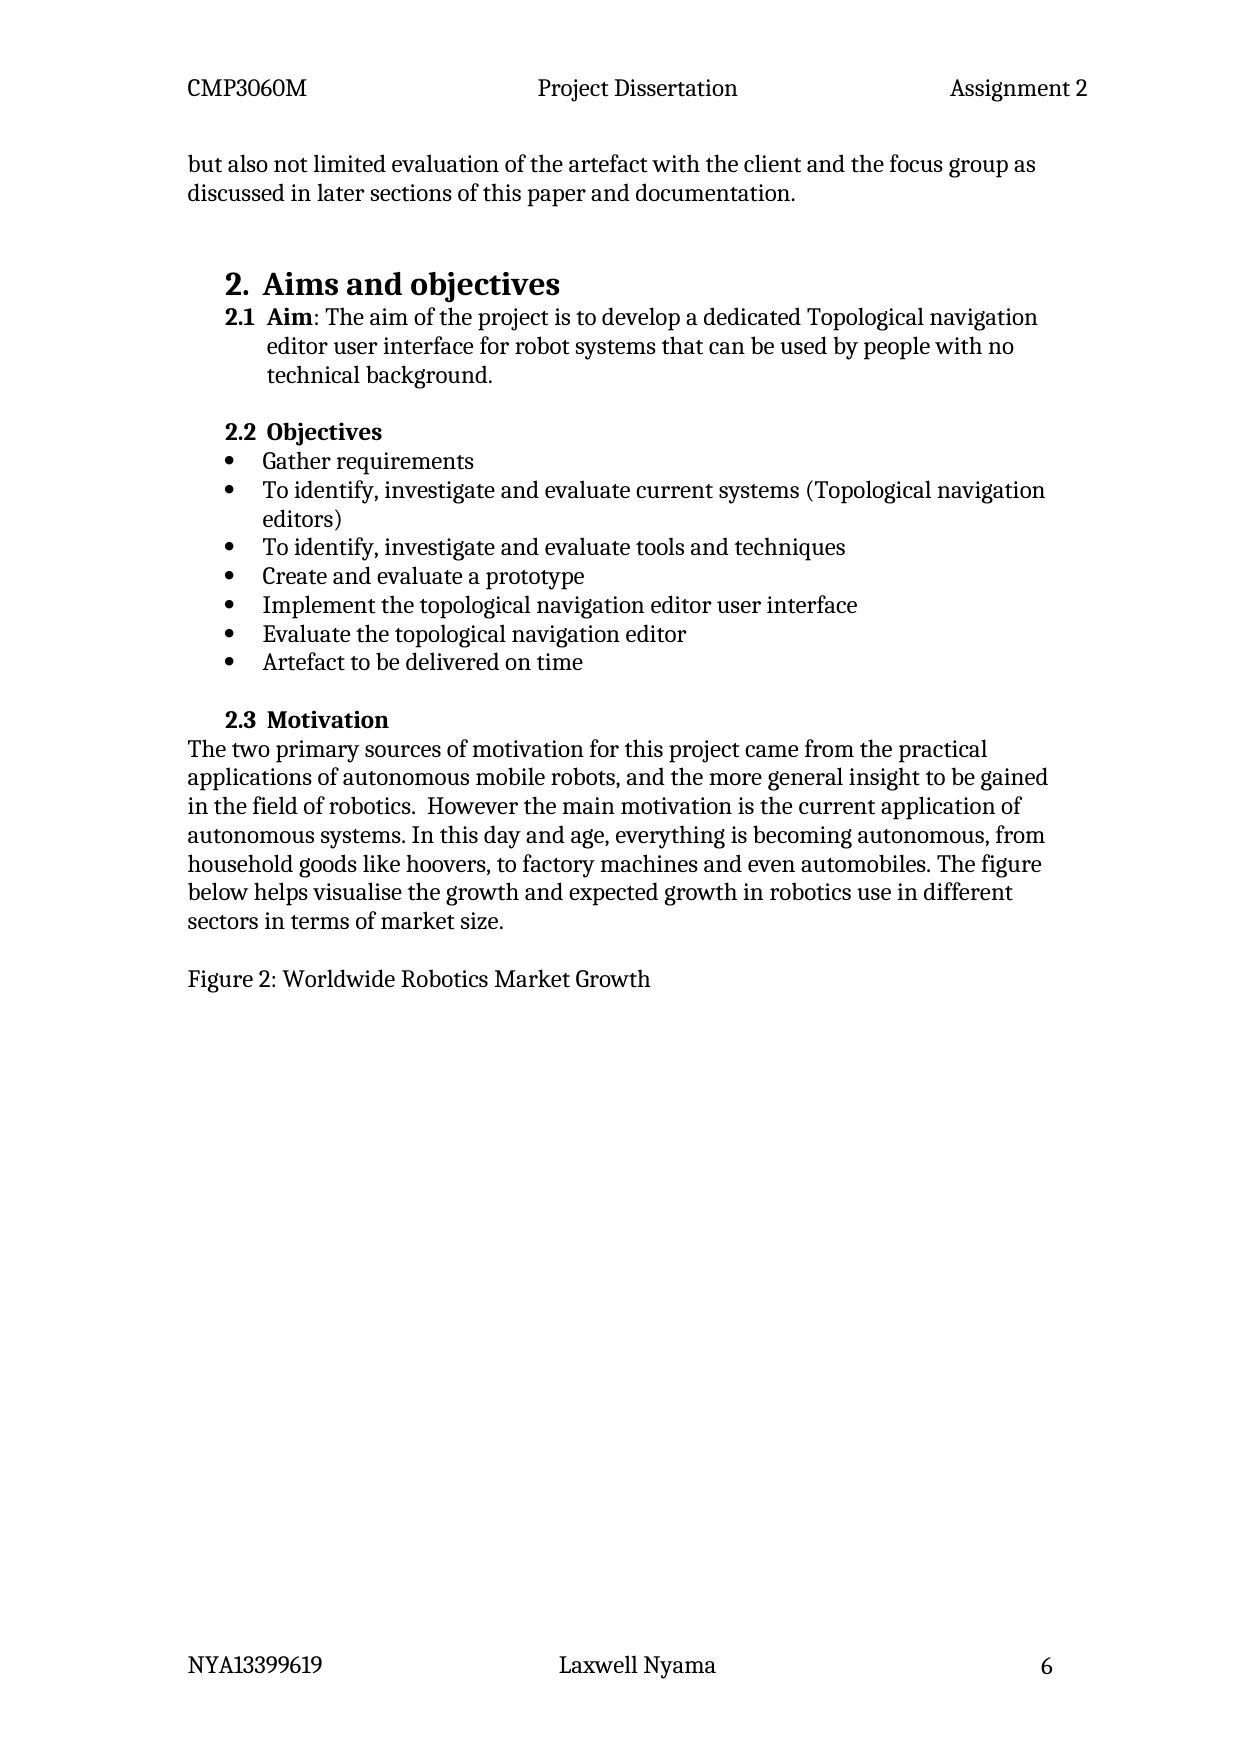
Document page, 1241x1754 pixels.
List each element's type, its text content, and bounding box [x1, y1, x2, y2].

list Create and evaluate a prototype [225, 562, 1053, 591]
list Aim: The aim of the project is to develop a dedicated Topological navigation editor user interface for robot systems that can be used by people with no technical background. [225, 303, 1053, 389]
list Artefact to be delivered on time [225, 648, 1053, 677]
list To identify, investigate and evaluate current systems (Topological navigation editors) [225, 476, 1053, 533]
list Motivation [225, 706, 1053, 734]
list To identify, investigate and evaluate tools and techniques [225, 533, 1053, 562]
list Aims and objectives [225, 265, 1053, 303]
list Evaluate the topological navigation editor [225, 619, 1053, 648]
text Figure 2: Worldwide Robotics Market Growth [187, 964, 1053, 993]
text The two primary sources of motivation for this project came from the practical applications of autonomous mobile robots, and the more general insight to be gained in the field of robotics. However the main motivation is the current application of autonomous systems. In this day and age, everything is becoming autonomous, from household goods like hoovers, to factory machines and even automobiles. The figure below helps visualise the growth and expected growth in robotics use in different sectors in terms of market size. [187, 734, 1053, 936]
list Gather requirements [225, 447, 1053, 476]
list Implement the topological navigation editor user interface [225, 591, 1053, 619]
list Objectives [225, 418, 1053, 447]
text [187, 150, 1053, 207]
